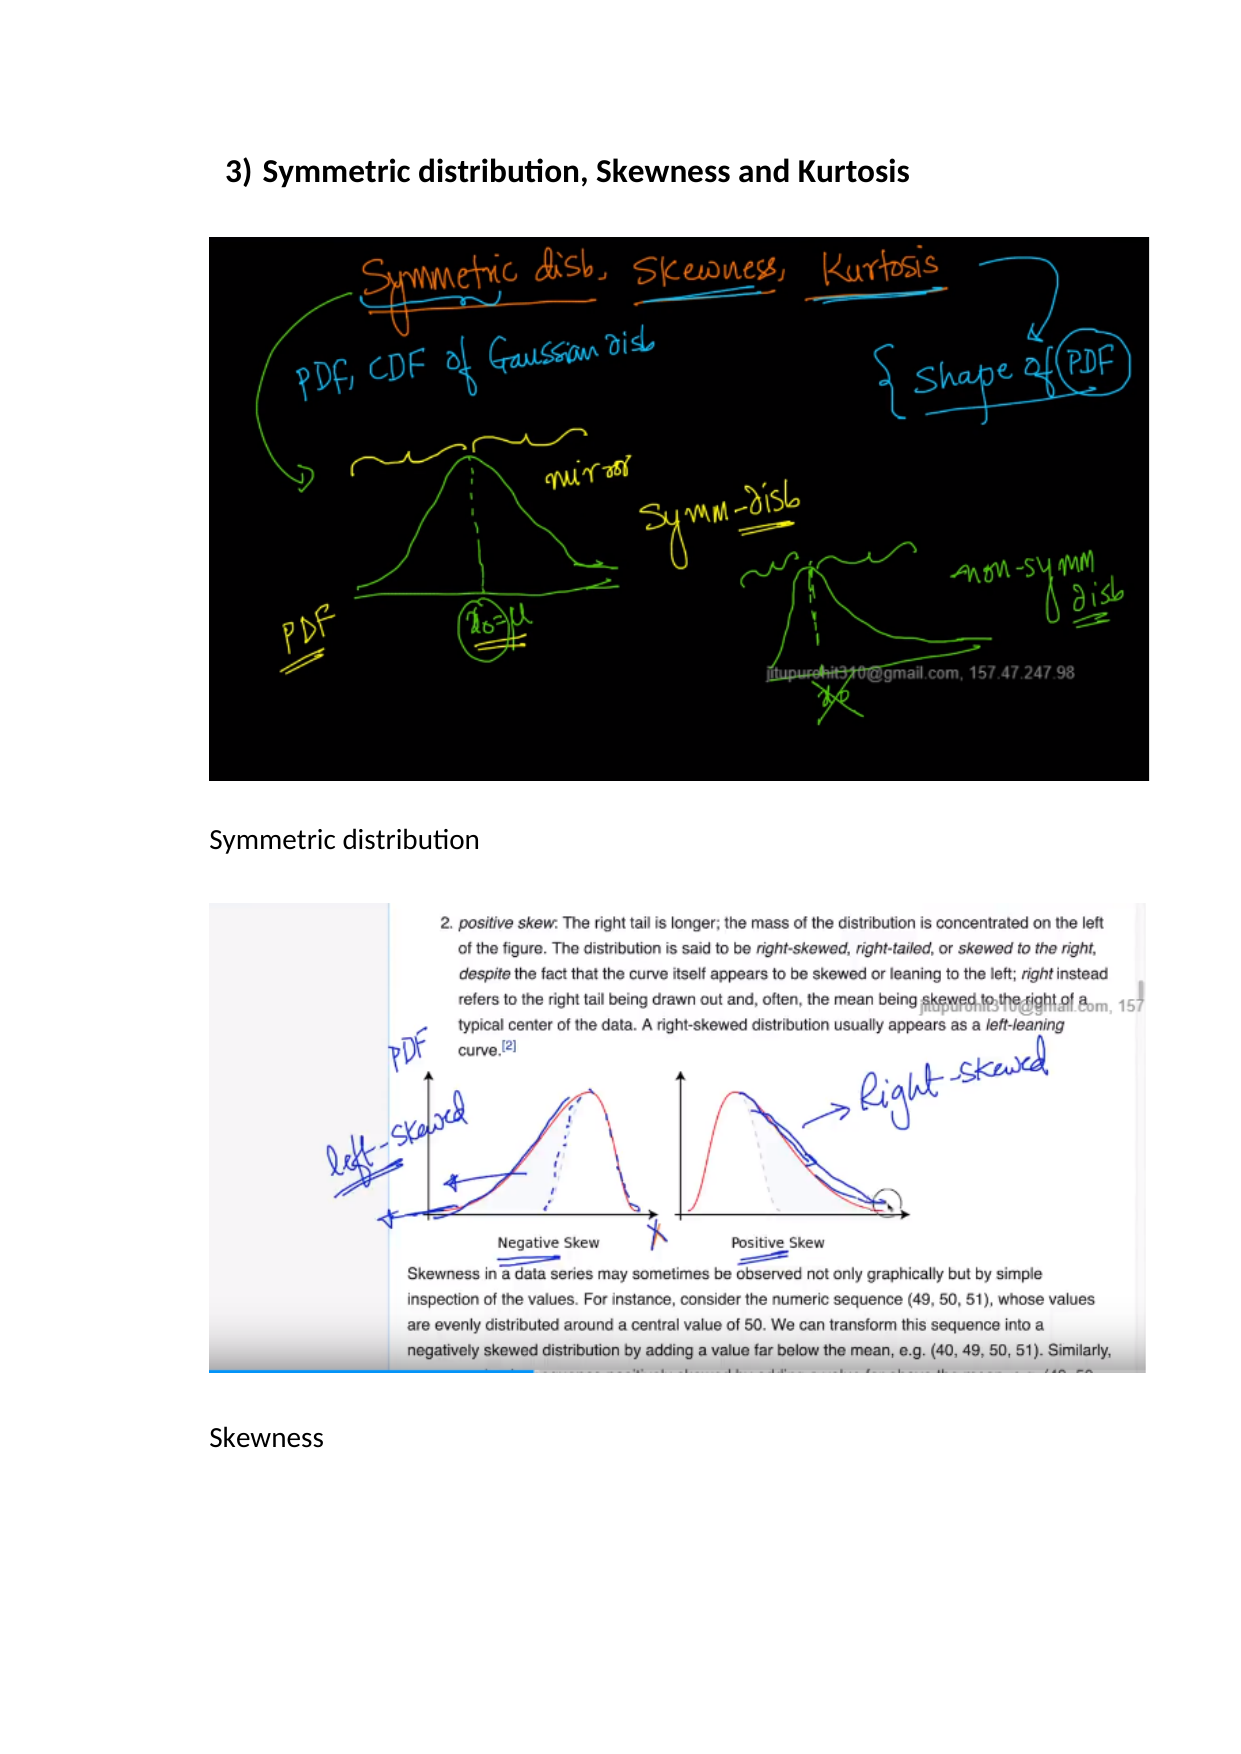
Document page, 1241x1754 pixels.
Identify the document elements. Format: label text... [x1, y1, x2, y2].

picture [209, 237, 1150, 781]
picture [209, 903, 1150, 1373]
list Symmetric distribution, Skewness and Kurtosis [225, 150, 1090, 191]
list Skewness [209, 1419, 1090, 1454]
list Symmetric distribution [209, 821, 1090, 856]
